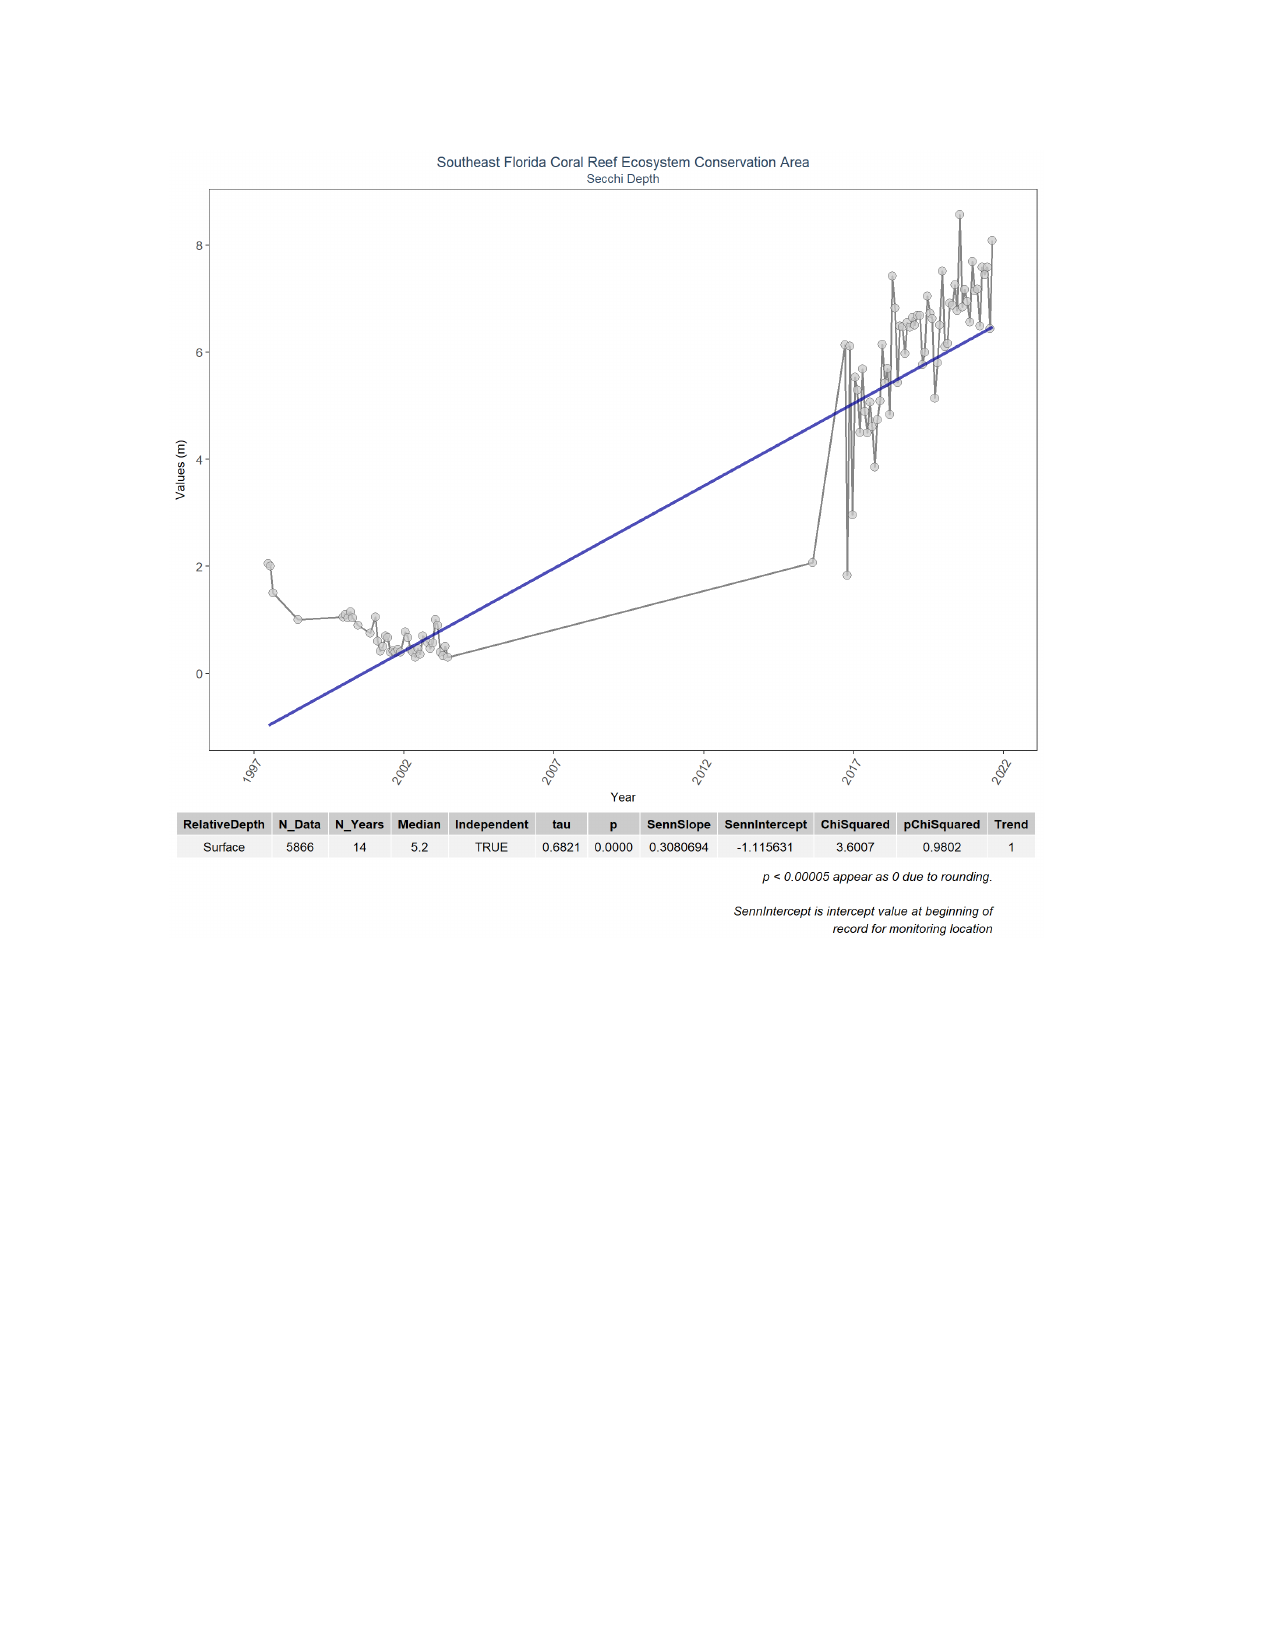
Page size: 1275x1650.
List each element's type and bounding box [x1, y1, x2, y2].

picture [168, 150, 1044, 938]
